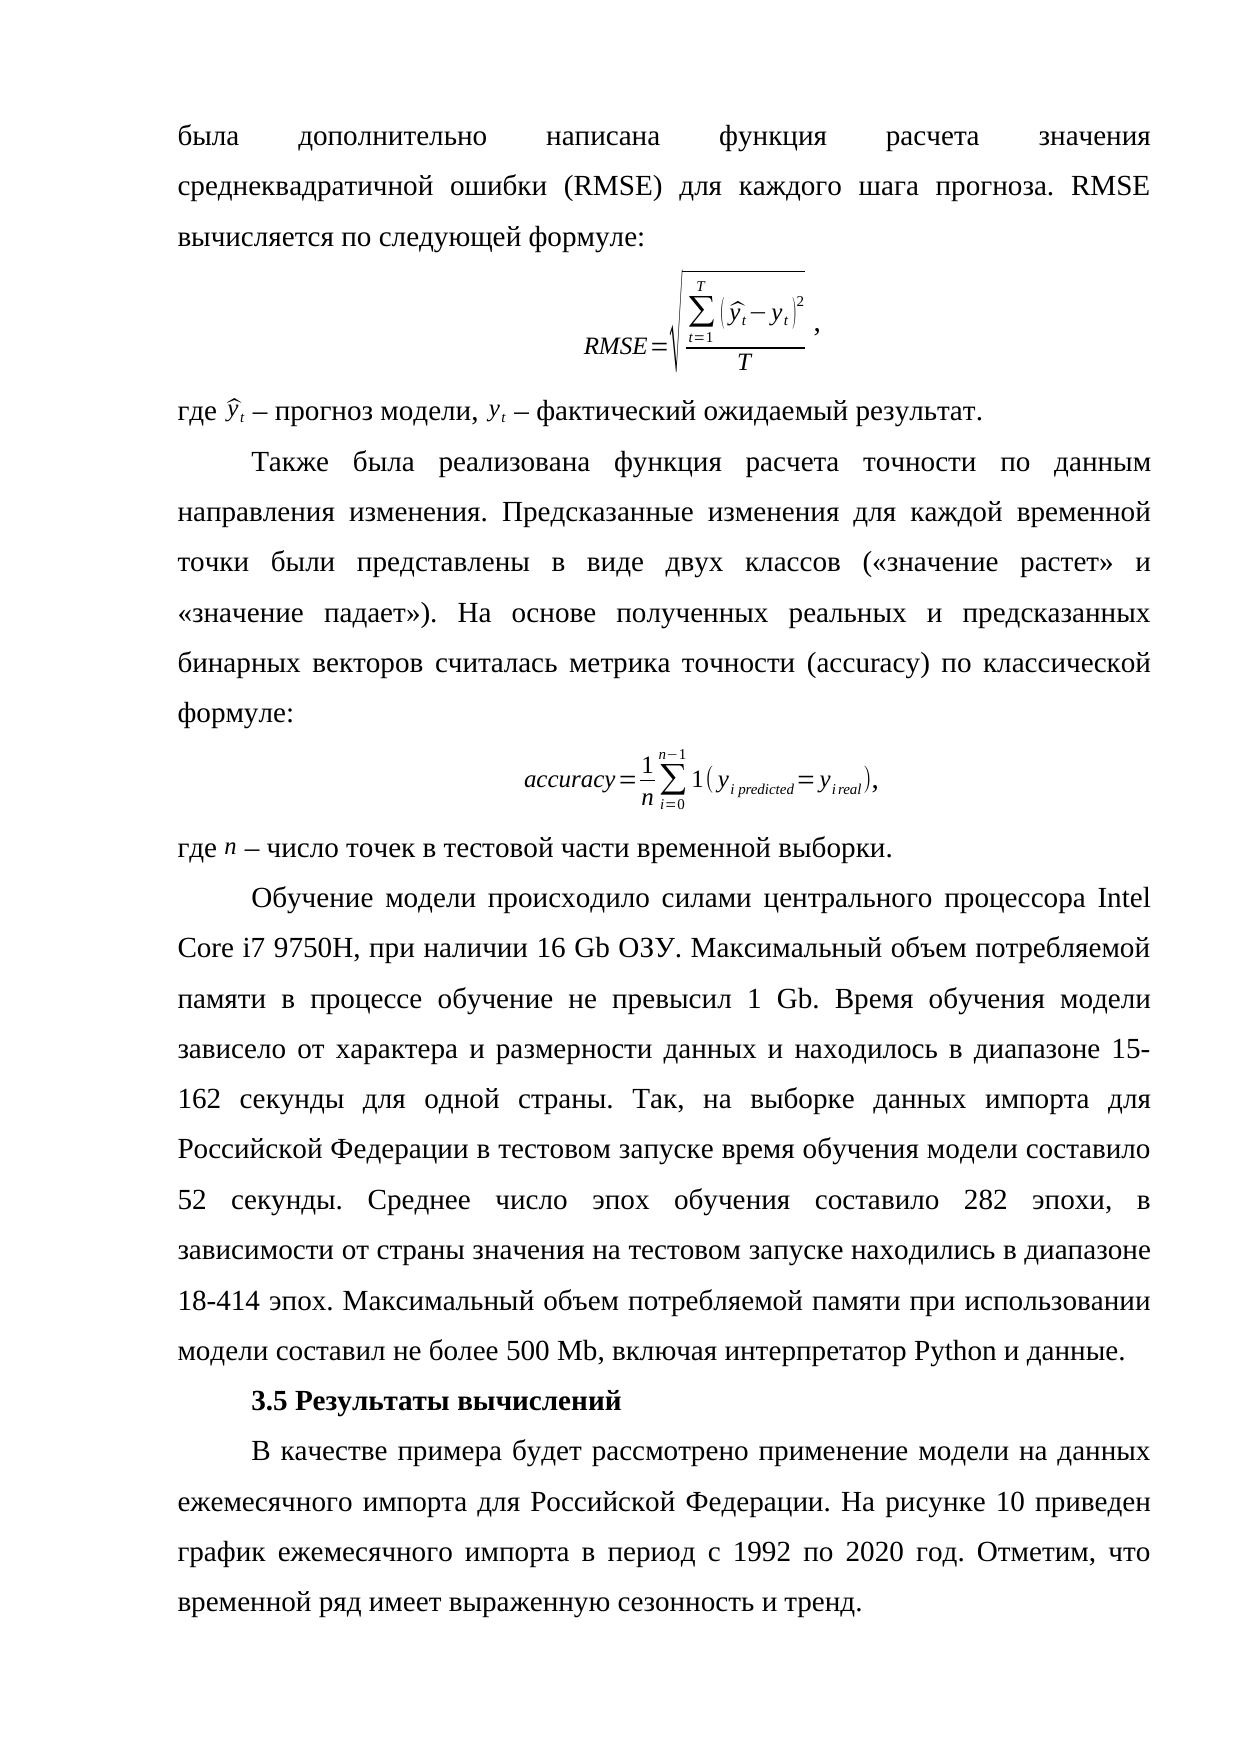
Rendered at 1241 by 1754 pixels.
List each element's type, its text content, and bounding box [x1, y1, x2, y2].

text Результаты [177, 1383, 1152, 1417]
text где – прогноз модели, – фактический ожидаемый результат. [177, 393, 1152, 427]
text В качестве примера будет рассмотрено применение модели на данных ежемесячного импорта для Российской Федерации. На рисунке 10 приведен график ежемесячного импорта в период с 1992 по 2020 год. Отметим, что временной ряд имеет выраженную сезонность и тренд. [177, 1433, 1152, 1618]
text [177, 118, 1152, 252]
text , [177, 269, 1152, 377]
text Также была реализована функция расчета точности по данным направления изменения. Предсказанные изменения для каждой временной точки были представлены в виде двух классов («значение растет» и «значение падает»). На основе полученных реальных и предсказанных бинарных векторов считалась метрика точности (accuracy) по классической формуле: [177, 444, 1152, 729]
text Обучение модели происходило силами центрального процессора Intel Core i7 9750H, при наличии 16 Gb ОЗУ. Максимальный объем потребляемой памяти в процессе обучение не превысил 1 Gb. Время обучения модели зависело от характера и размерности данных и находилось в диапазоне 15-162 секунды для одной страны. Так, на выборке данных импорта для Российской Федерации в тестовом запуске время обучения модели составило 52 секунды. Среднее число эпох обучения составило 282 эпохи, в зависимости от страны значения на тестовом запуске находились в диапазоне 18-414 эпох. Максимальный объем потребляемой памяти при использовании модели составил не более 500 Mb, включая интерпретатор Python и данные. [177, 880, 1152, 1366]
text , [177, 746, 1152, 813]
text где – число точек в тестовой части временной выборки. [177, 830, 1152, 863]
